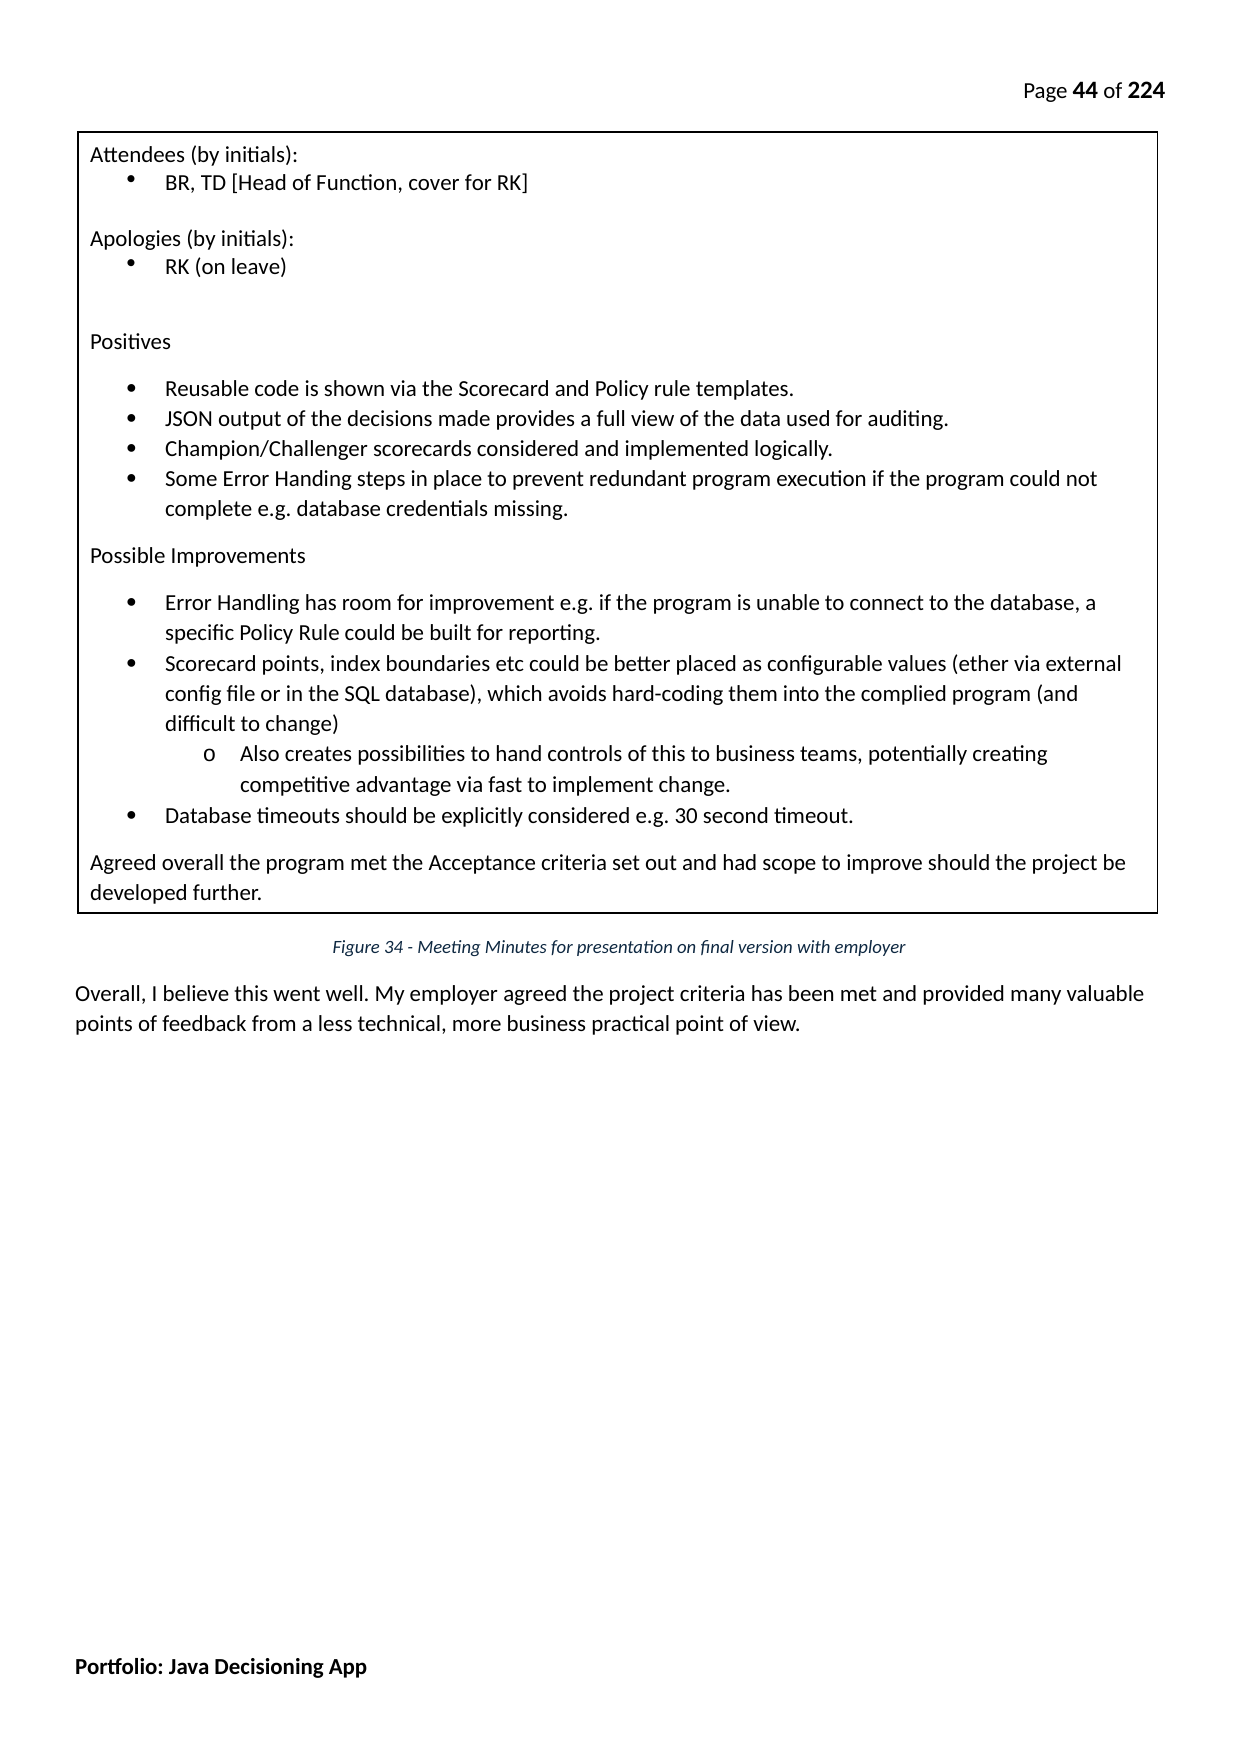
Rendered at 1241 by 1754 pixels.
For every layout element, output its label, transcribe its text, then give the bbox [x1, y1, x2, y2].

text Figure 34 - Meeting Minutes for presentation on final version with employer [75, 936, 1165, 958]
text Overall, I believe this went well. My employer agreed the project criteria has been met and provided many valuable points of feedback from a less technical, more business practical point of view. [75, 979, 1165, 1037]
